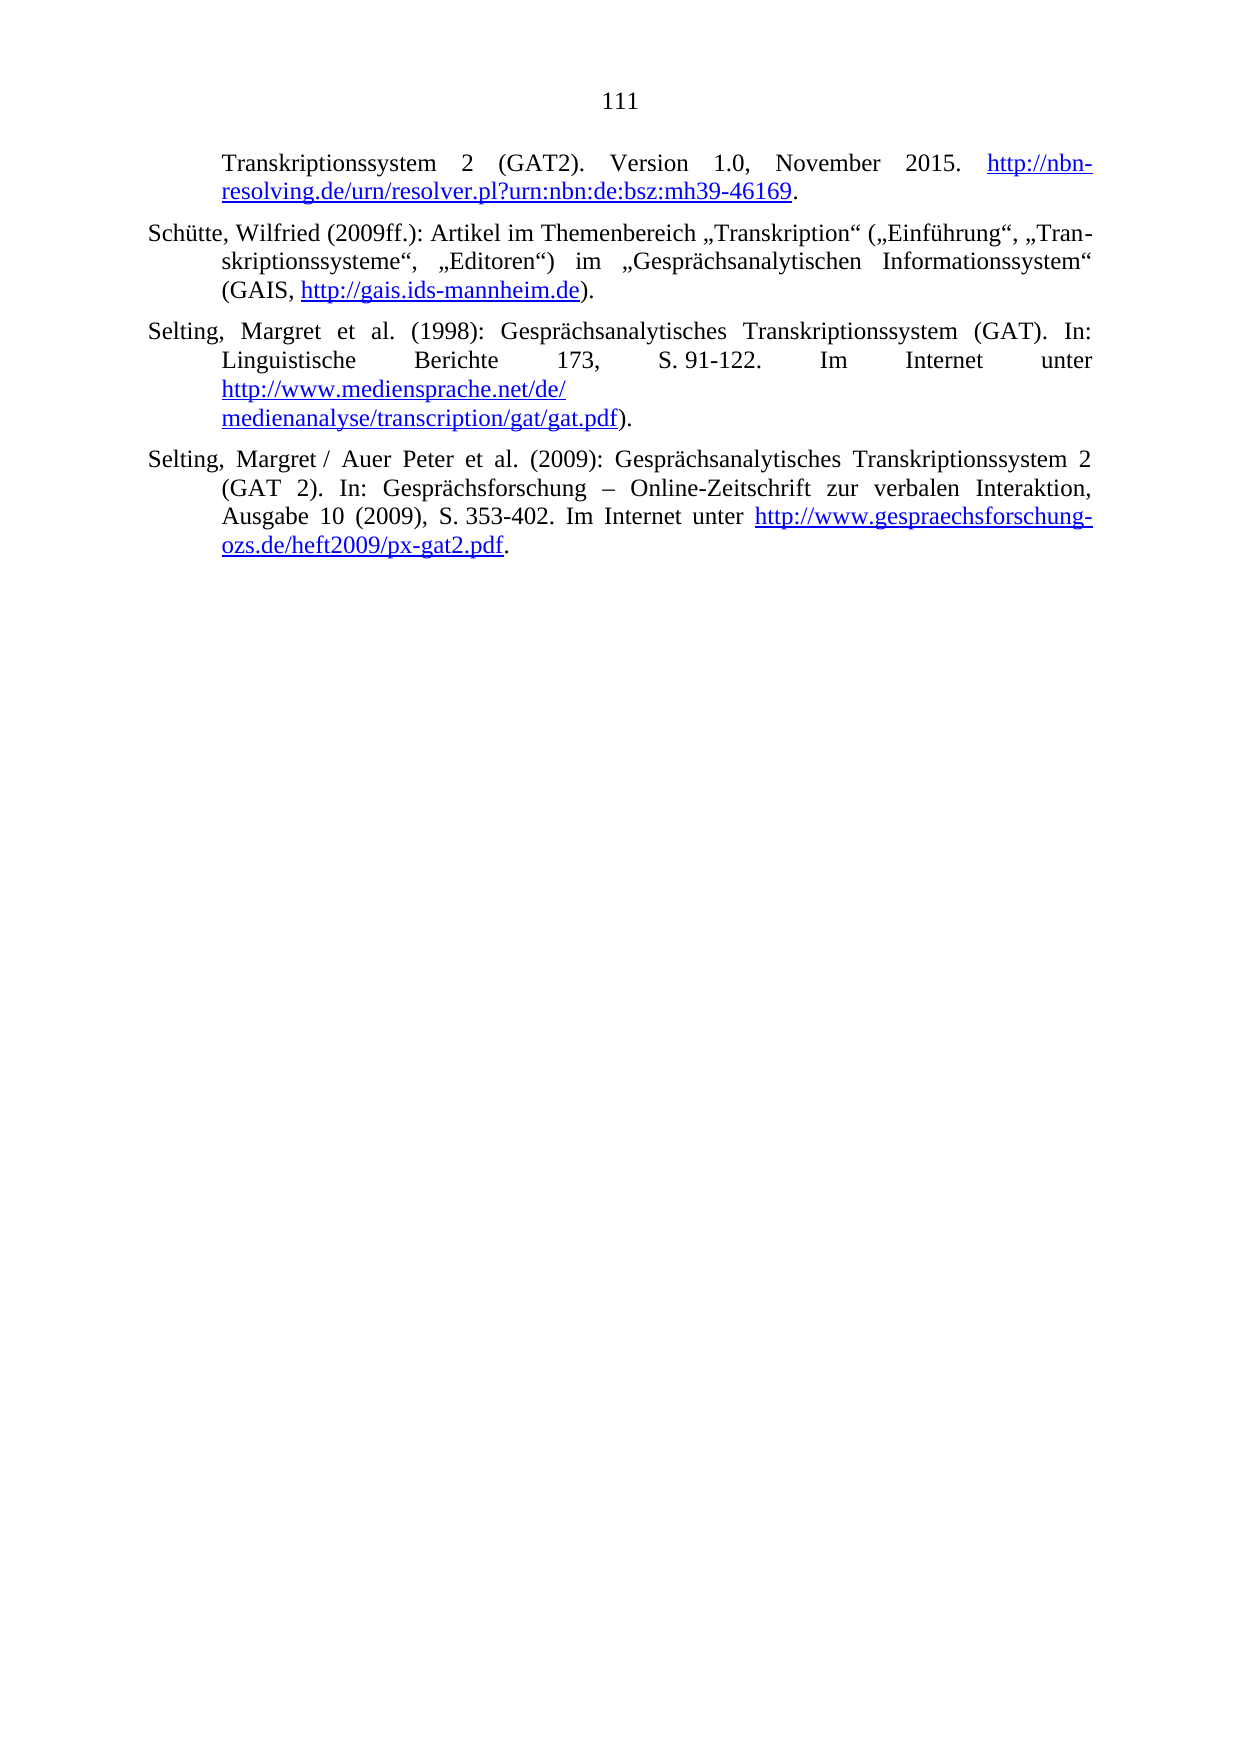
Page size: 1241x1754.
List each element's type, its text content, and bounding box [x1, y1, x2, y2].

text Selting, Margret / Auer Peter et al. (2009): Gesprächsanalytisches Transkriptionssystem 2 (GAT 2). In: Gesprächsforschung – Online-Zeitschrift zur verbalen Interaktion, Ausgabe 10 (2009), S. 353-402. Im Internet unter http://www.gespraechsforschung-ozs.de/heft2009/px-gat2.pdf. [148, 444, 1093, 559]
text Selting, Margret et al. (1998): Gesprächsanalytisches Transkriptionssystem (GAT). In: Linguistische Berichte 173, S. 91-122. Im Internet unter http://www.mediensprache.net/de/ medienanalyse/transcription/gat/gat.pdf). [148, 316, 1093, 431]
text Schütte, Wilfried (2009ff.): Artikel im Themenbereich „Transkription“ („Einführung“, „Transkriptionssysteme“, „Editoren“) im „Gesprächsanalytischen Informationssystem“ (GAIS, http://gais.ids-mannheim.de). [148, 218, 1093, 304]
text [148, 148, 1093, 205]
